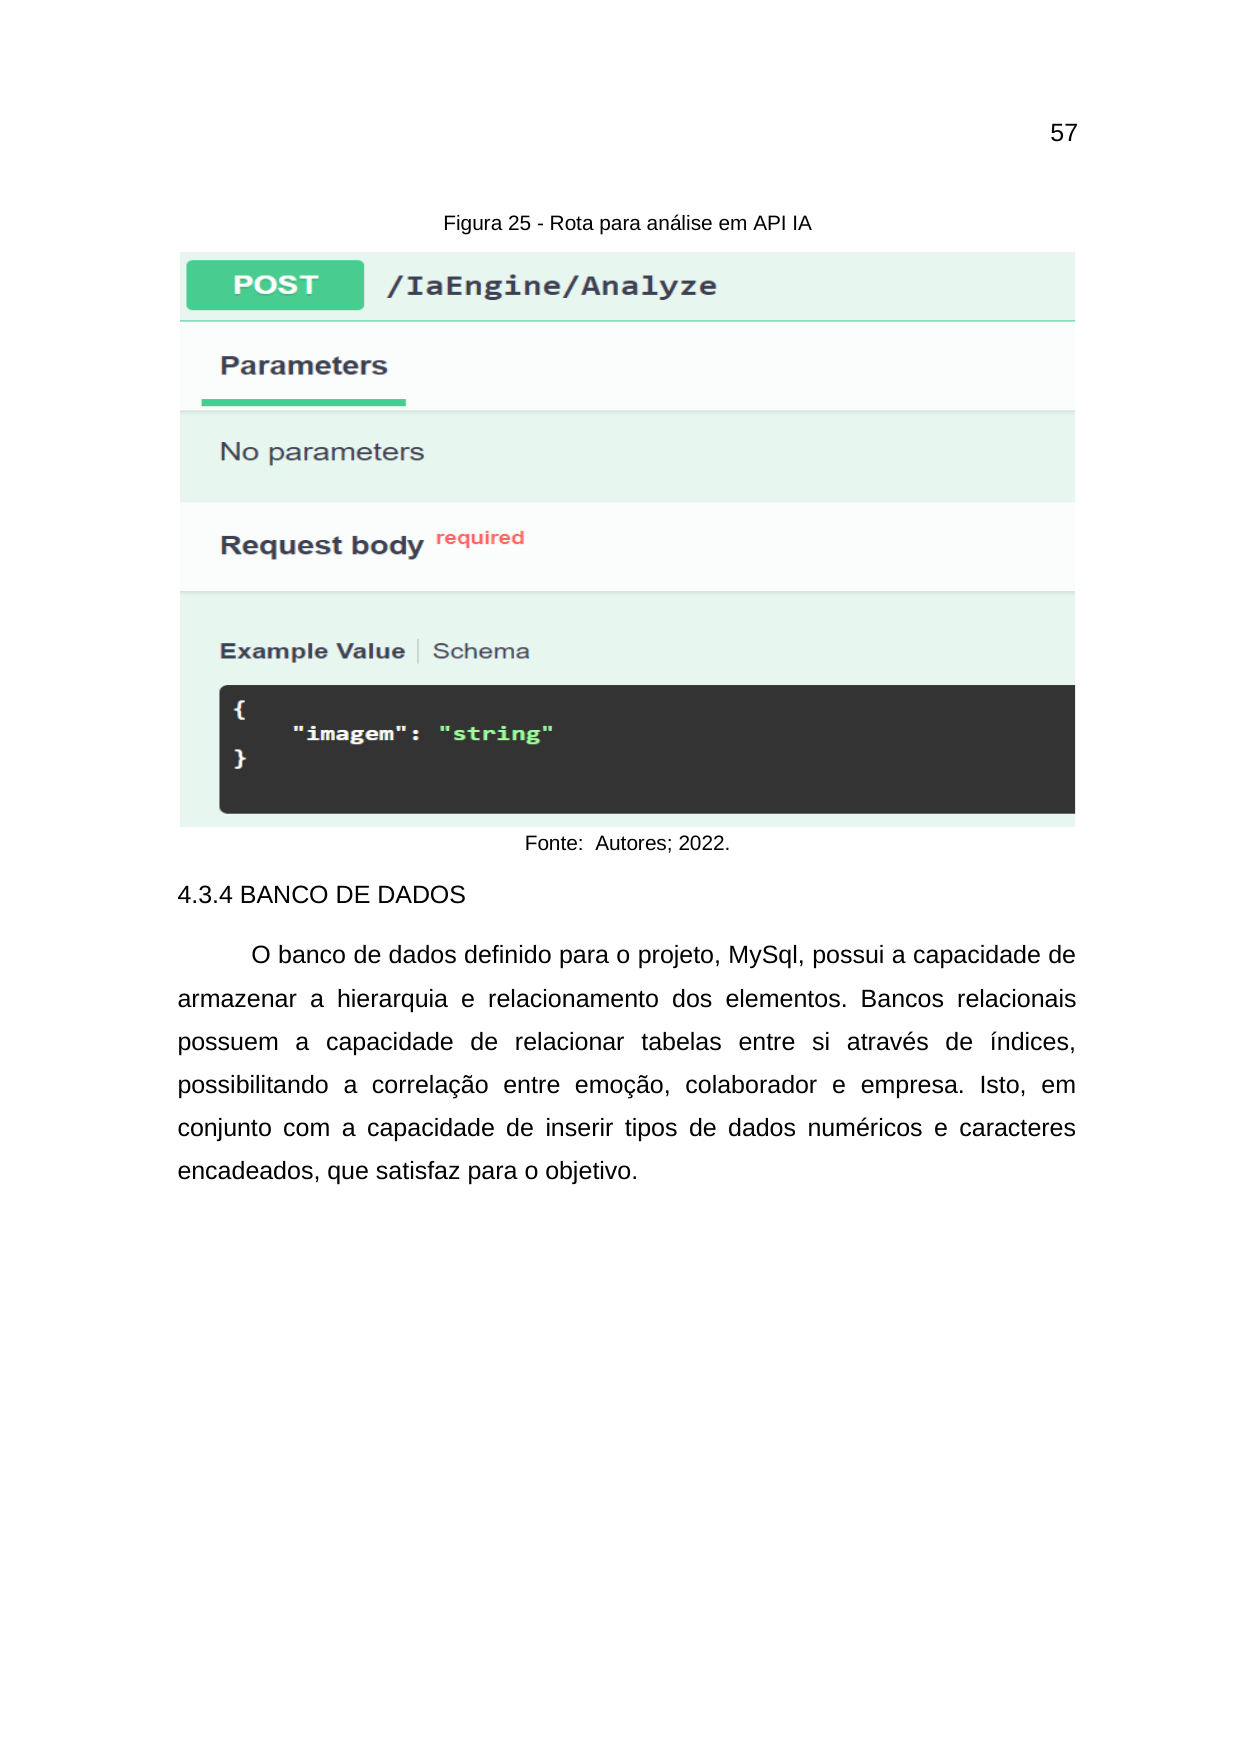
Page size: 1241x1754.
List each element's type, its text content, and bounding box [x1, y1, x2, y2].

picture [180, 252, 1076, 827]
subtitle 4.3.4 Banco de dados [177, 880, 1078, 908]
text Fonte: Autores; 2022. [177, 831, 1078, 855]
text O banco de dados definido para o projeto, MySql, possui a capacidade de armazenar a hierarquia e relacionamento dos elementos. Bancos relacionais possuem a capacidade de relacionar tabelas entre si através de índices, possibilitando a correlação entre emoção, colaborador e empresa. Isto, em conjunto com a capacidade de inserir tipos de dados numéricos e caracteres encadeados, que satisfaz para o objetivo. [177, 940, 1078, 1185]
